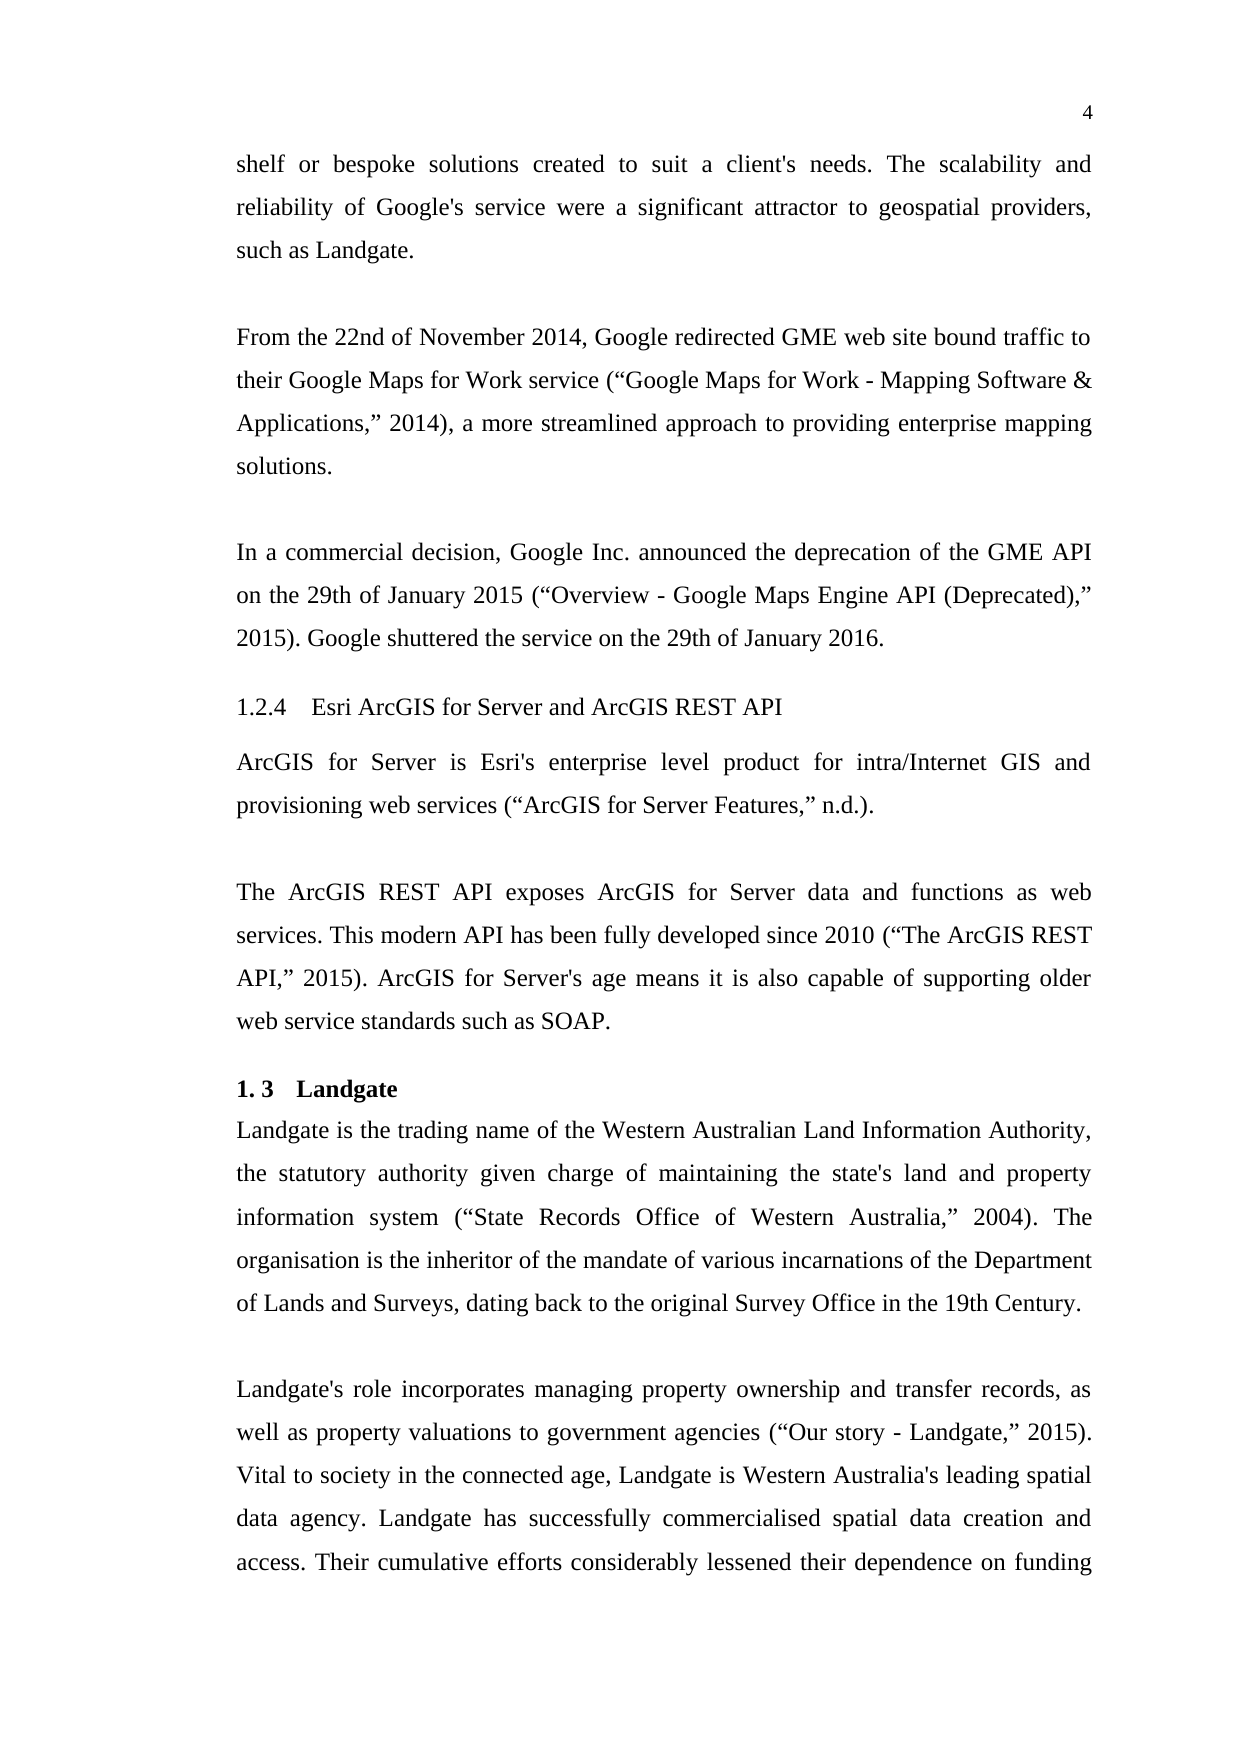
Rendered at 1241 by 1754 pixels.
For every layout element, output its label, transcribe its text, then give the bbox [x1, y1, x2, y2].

text In a commercial decision, Google Inc. announced the deprecation of the GME API on the 29th of January 2015 (“Overview - Google Maps Engine API (Deprecated),” 2015). Google shuttered the service on the 29th of January 2016. [236, 537, 1092, 652]
text Landgate is the trading name of the Western Australian Land Information Authority, the statutory authority given charge of maintaining the state's land and property information system (“State Records Office of Western Australia,” 2004). The organisation is the inheritor of the mandate of various incarnations of the Department of Lands and Surveys, dating back to the original Survey Office in the 19th Century. [236, 1115, 1092, 1317]
subtitle Esri ArcGIS for Server and ArcGIS REST API [236, 692, 1092, 720]
text ArcGIS for Server is Esri's enterprise level product for intra/Internet GIS and provisioning web services (“ArcGIS for Server Features,” n.d.). [236, 747, 1092, 819]
text From the 22nd of November 2014, Google redirected GME web site bound traffic to their Google Maps for Work service (“Google Maps for Work - Mapping Software & Applications,” 2014), a more streamlined approach to providing enterprise mapping solutions. [236, 322, 1092, 480]
text The ArcGIS REST API exposes ArcGIS for Server data and functions as web services. This modern API has been fully developed since 2010 (“The ArcGIS REST API,” 2015). ArcGIS for Server's age means it is also capable of supporting older web service standards such as SOAP. [236, 877, 1092, 1035]
subtitle Landgate [236, 1074, 1092, 1103]
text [236, 149, 1092, 264]
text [236, 1374, 1092, 1575]
